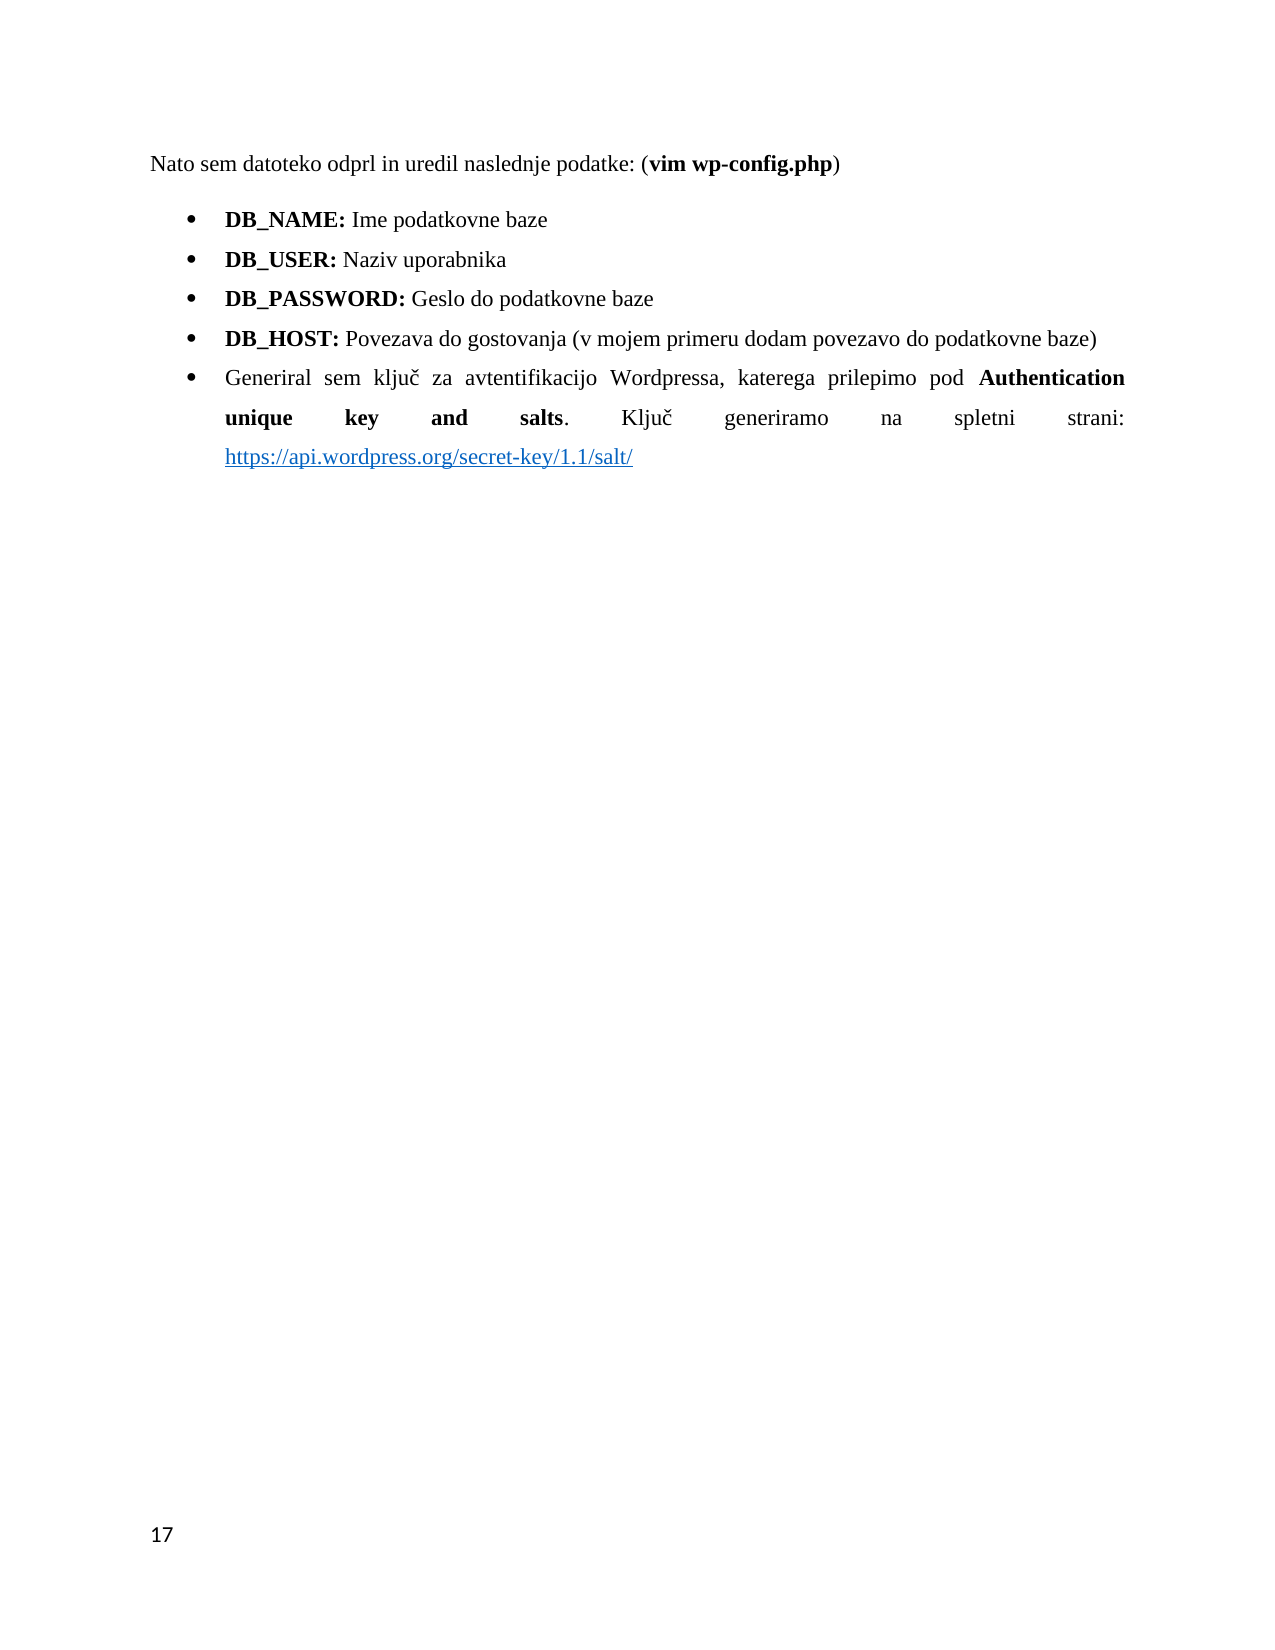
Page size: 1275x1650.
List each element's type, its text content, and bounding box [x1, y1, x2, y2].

list DB_PASSWORD: Geslo do podatkovne baze [187, 285, 1125, 311]
list DB_NAME: Ime podatkovne baze [187, 206, 1125, 232]
list DB_HOST: Povezava do gostovanja (v mojem primeru dodam povezavo do podatkovne baze) [187, 324, 1125, 351]
text Nato sem datoteko odprl in uredil naslednje podatke: (vim wp-config.php) [150, 150, 1125, 176]
list DB_USER: Naziv uporabnika [187, 246, 1125, 272]
list Generiral sem ključ za avtentifikacijo Wordpressa, katerega prilepimo pod Authentication unique key and salts. Ključ generiramo na spletni strani: https://api.wordpress.org/secret-key/1.1/salt/ [187, 364, 1125, 469]
